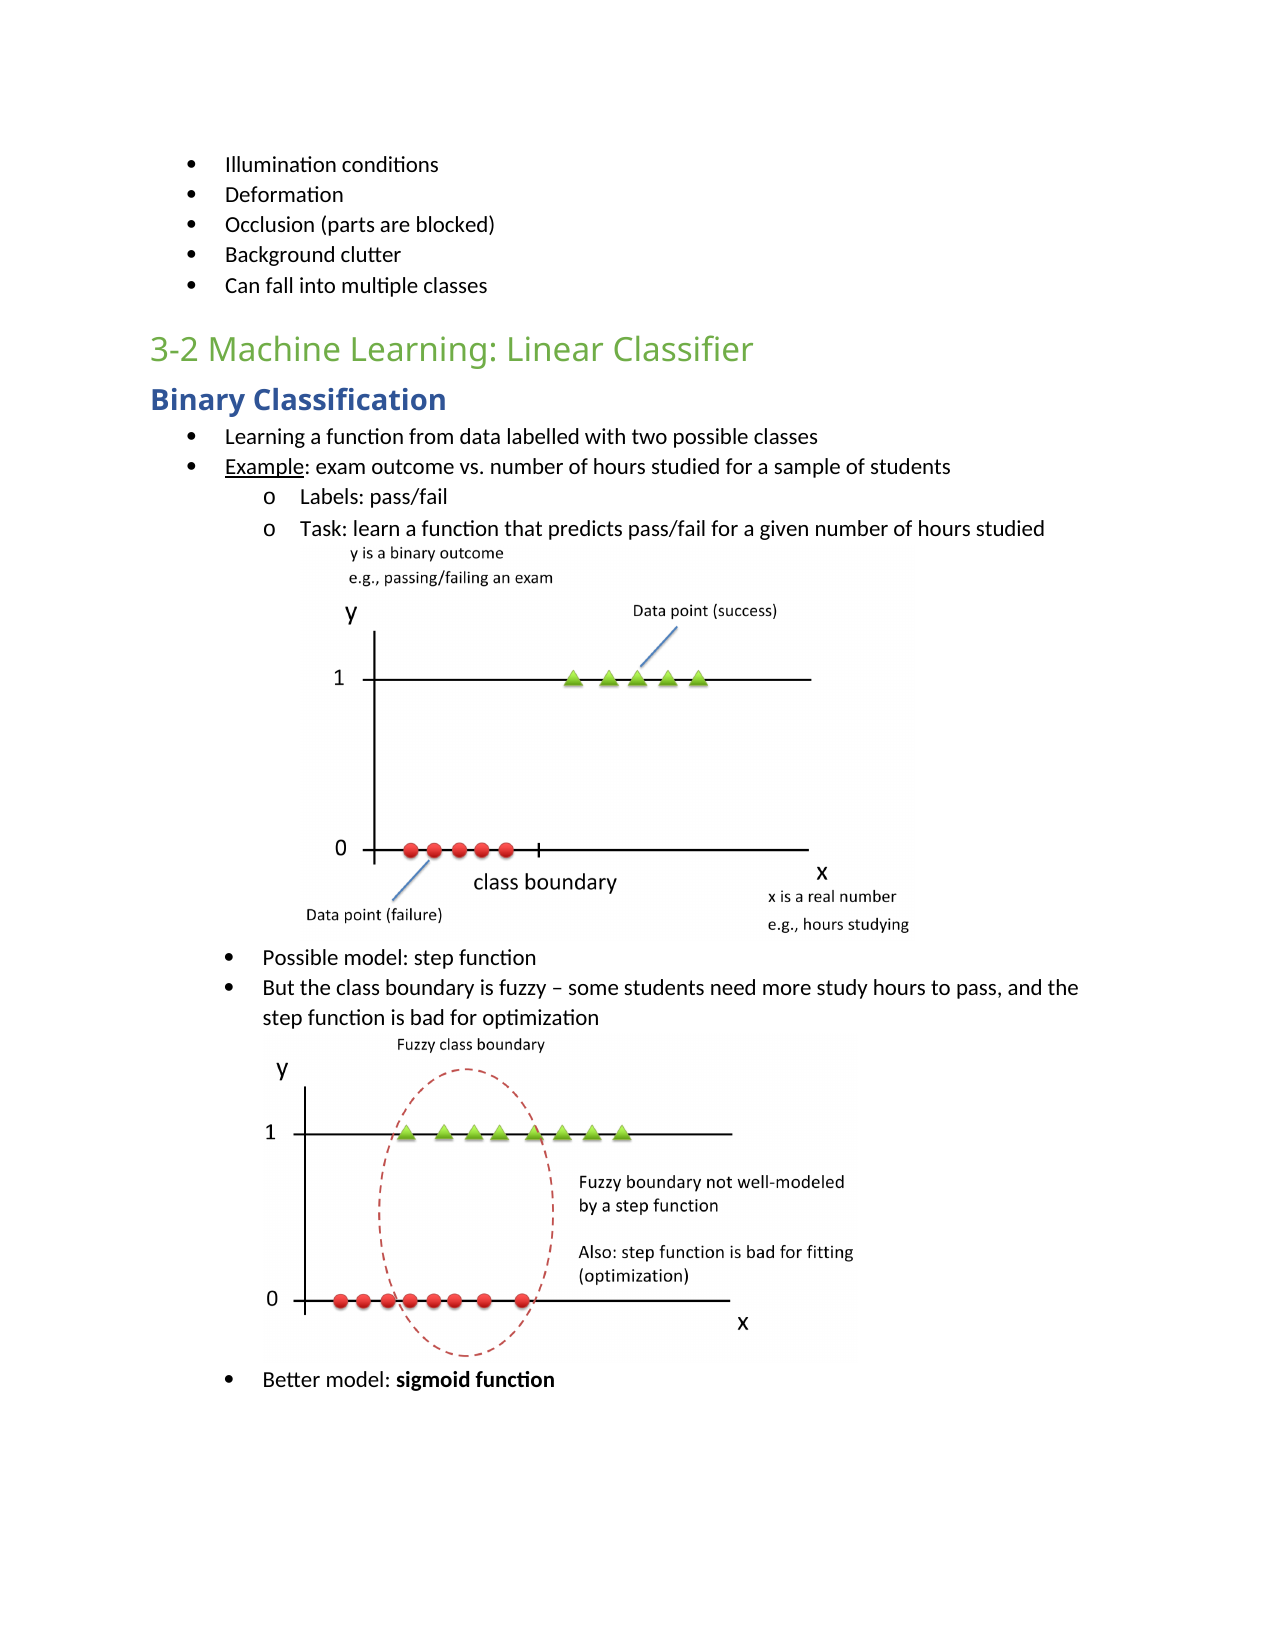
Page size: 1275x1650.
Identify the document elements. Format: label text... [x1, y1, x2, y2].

list Illumination conditions [187, 150, 1125, 178]
picture [262, 1033, 859, 1363]
list Deformation [187, 180, 1125, 208]
picture [300, 545, 915, 941]
list Learning a function from data labelled with two possible classes [187, 422, 1125, 450]
subtitle Binary Classification [150, 379, 1125, 419]
list Possible model: step function [225, 943, 1125, 971]
subtitle 3-2 Machine Learning: Linear Classifier [150, 326, 1125, 371]
list Better model: sigmoid function [225, 1365, 1125, 1393]
list Example: exam outcome vs. number of hours studied for a sample of students [187, 452, 1125, 480]
list Background clutter [187, 241, 1125, 269]
list Labels: pass/fail [262, 482, 1125, 512]
list Can fall into multiple classes [187, 271, 1125, 299]
list Occlusion (parts are blocked) [187, 210, 1125, 238]
list Task: learn a function that predicts pass/fail for a given number of hours studied [262, 514, 1125, 543]
